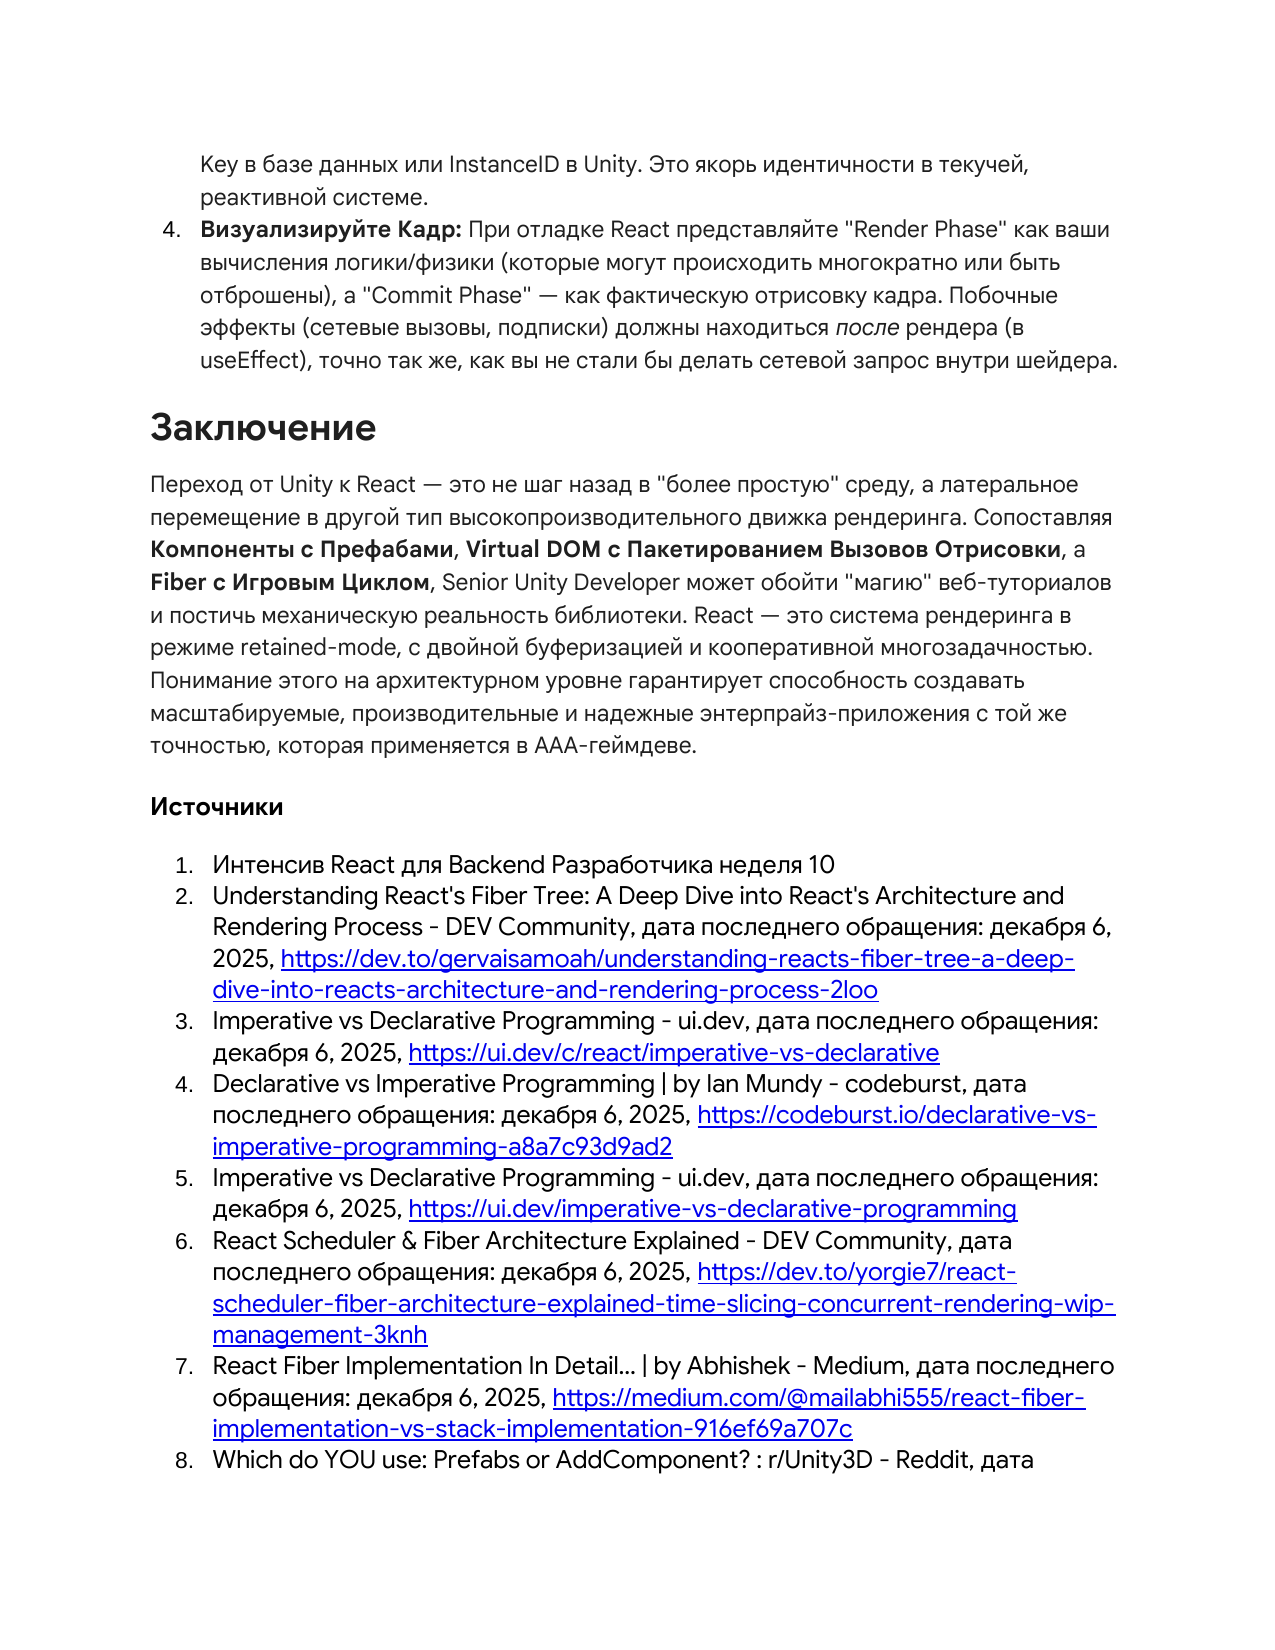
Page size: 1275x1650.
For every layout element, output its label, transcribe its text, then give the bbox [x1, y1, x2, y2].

list Understanding React's Fiber Tree: A Deep Dive into React's Architecture and Rendering Process - DEV Community, дата последнего обращения: декабря 6, 2025, https://dev.to/gervaisamoah/understanding-reacts-fiber-tree-a-deep-dive-into-reacts-architecture-and-rendering-process-2loo [175, 880, 1125, 1006]
list Imperative vs Declarative Programming - ui.dev, дата последнего обращения: декабря 6, 2025, https://ui.dev/c/react/imperative-vs-declarative [175, 1006, 1125, 1068]
list Визуализируйте Кадр: При отладке React представляйте "Render Phase" как ваши вычисления логики/физики (которые могут происходить многократно или быть отброшены), а "Commit Phase" — как фактическую отрисовку кадра. Побочные эффекты (сетевые вызовы, подписки) должны находиться после рендера (в useEffect), точно так же, как вы не стали бы делать сетевой запрос внутри шейдера. [162, 215, 1125, 375]
list Declarative vs Imperative Programming | by Ian Mundy - codeburst, дата последнего обращения: декабря 6, 2025, https://codeburst.io/declarative-vs-imperative-programming-a8a7c93d9ad2 [175, 1068, 1125, 1162]
subtitle Источники [150, 791, 1125, 822]
list React Scheduler & Fiber Architecture Explained - DEV Community, дата последнего обращения: декабря 6, 2025, https://dev.to/yorgie7/react-scheduler-fiber-architecture-explained-time-slicing-concurrent-rendering-wip-management-3knh [175, 1225, 1125, 1351]
list Интенсив React для Backend Разработчика неделя 10 [175, 849, 1125, 880]
text Переход от Unity к React — это не шаг назад в "более простую" среду, а латеральное перемещение в другой тип высокопроизводительного движка рендеринга. Сопоставляя Компоненты с Префабами, Virtual DOM с Пакетированием Вызовов Отрисовки, а Fiber с Игровым Циклом, Senior Unity Developer может обойти "магию" веб-туториалов и постичь механическую реальность библиотеки. React — это система рендеринга в режиме retained-mode, с двойной буферизацией и кооперативной многозадачностью. Понимание этого на архитектурном уровне гарантирует способность создавать масштабируемые, производительные и надежные энтерпрайз-приложения с той же точностью, которая применяется в AAA-геймдеве. [150, 470, 1125, 760]
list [175, 1444, 1125, 1476]
list React Fiber Implementation In Detail… | by Abhishek - Medium, дата последнего обращения: декабря 6, 2025, https://medium.com/@mailabhi555/react-fiber-implementation-vs-stack-implementation-916ef69a707c [175, 1351, 1125, 1444]
subtitle Заключение [150, 404, 1125, 451]
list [162, 150, 1125, 211]
list Imperative vs Declarative Programming - ui.dev, дата последнего обращения: декабря 6, 2025, https://ui.dev/imperative-vs-declarative-programming [175, 1162, 1125, 1225]
